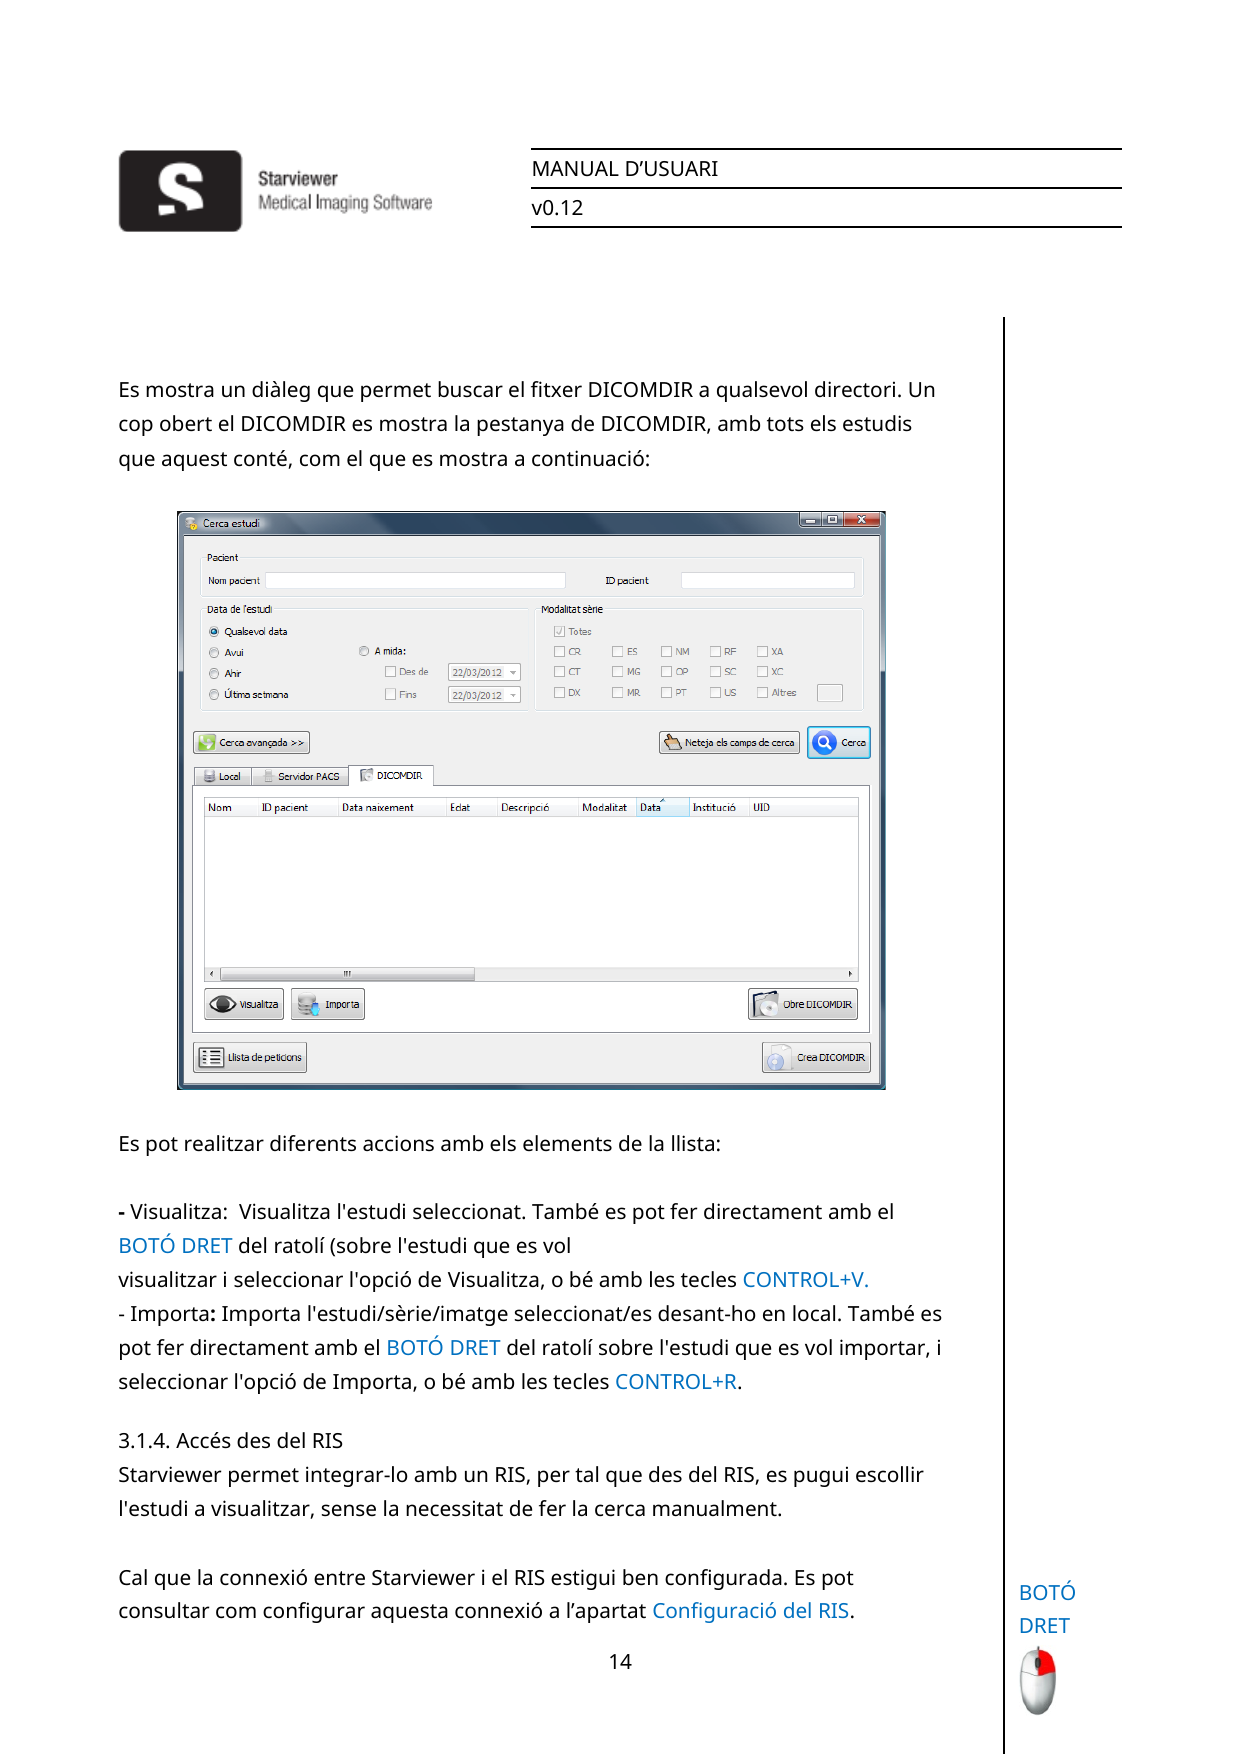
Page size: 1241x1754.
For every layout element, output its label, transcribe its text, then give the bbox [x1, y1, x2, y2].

text Cal que la connexió entre Starviewer i el RIS estigui ben configurada. Es pot consultar com configurar aquesta connexió a l’apartat Configuració del RIS. [118, 1563, 1003, 1625]
text Starviewer permet integrar-lo amb un RIS, per tal que des del RIS, es pugui escollir l'estudi a visualitzar, sense la necessitat de fer la cerca manualment. [118, 1460, 1003, 1523]
subtitle Accés des del RIS [118, 1426, 1003, 1455]
text visualitzar i seleccionar l'opció de Visualitza, o bé amb les tecles CONTROL+V. [118, 1265, 1003, 1293]
text - Visualitza: Visualitza l'estudi seleccionat. També es pot fer directament amb el botó dret del ratolí (sobre l'estudi que es vol [118, 1197, 1003, 1259]
text - Importa: Importa l'estudi/sèrie/imatge seleccionat/es desant-ho en local. També es pot fer directament amb el botó dret del ratolí sobre l'estudi que es vol importar, i seleccionar l'opció de Importa, o bé amb les tecles CONTROL+R. [118, 1299, 1003, 1396]
text Es mostra un diàleg que permet buscar el fitxer DICOMDIR a qualsevol directori. Un cop obert el DICOMDIR es mostra la pestanya de DICOMDIR, amb tots els estudis que aquest conté, com el que es mostra a continuació: [118, 376, 1003, 472]
picture [177, 511, 886, 1090]
text Es pot realitzar diferents accions amb els elements de la llista: [118, 1129, 1003, 1157]
picture [1018, 1645, 1057, 1716]
table_header Botó DREt [1005, 317, 1122, 1754]
